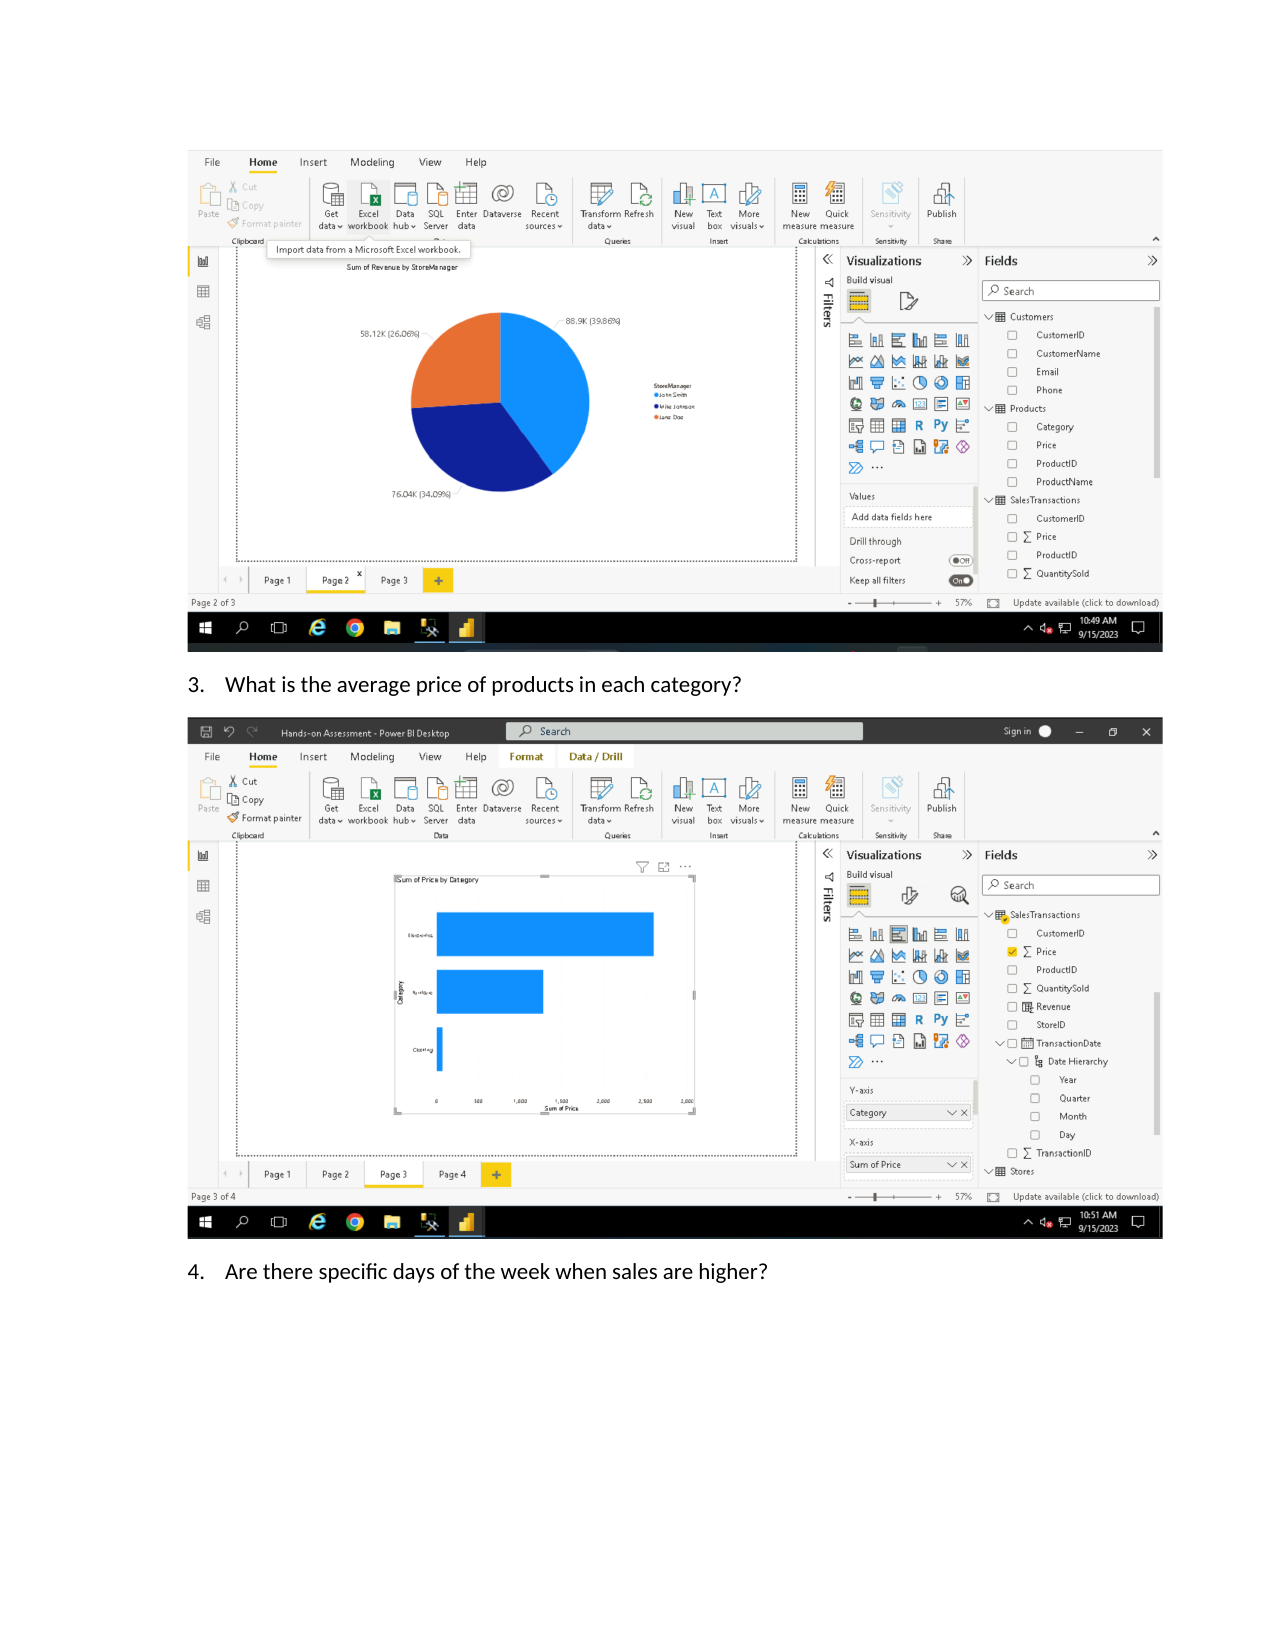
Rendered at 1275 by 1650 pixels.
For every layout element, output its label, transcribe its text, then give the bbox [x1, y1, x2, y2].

picture [187, 150, 1163, 652]
list What is the average price of products in each category? [187, 671, 1125, 699]
picture [187, 717, 1163, 1239]
list Are there specific days of the week when sales are higher? [187, 1257, 1125, 1285]
